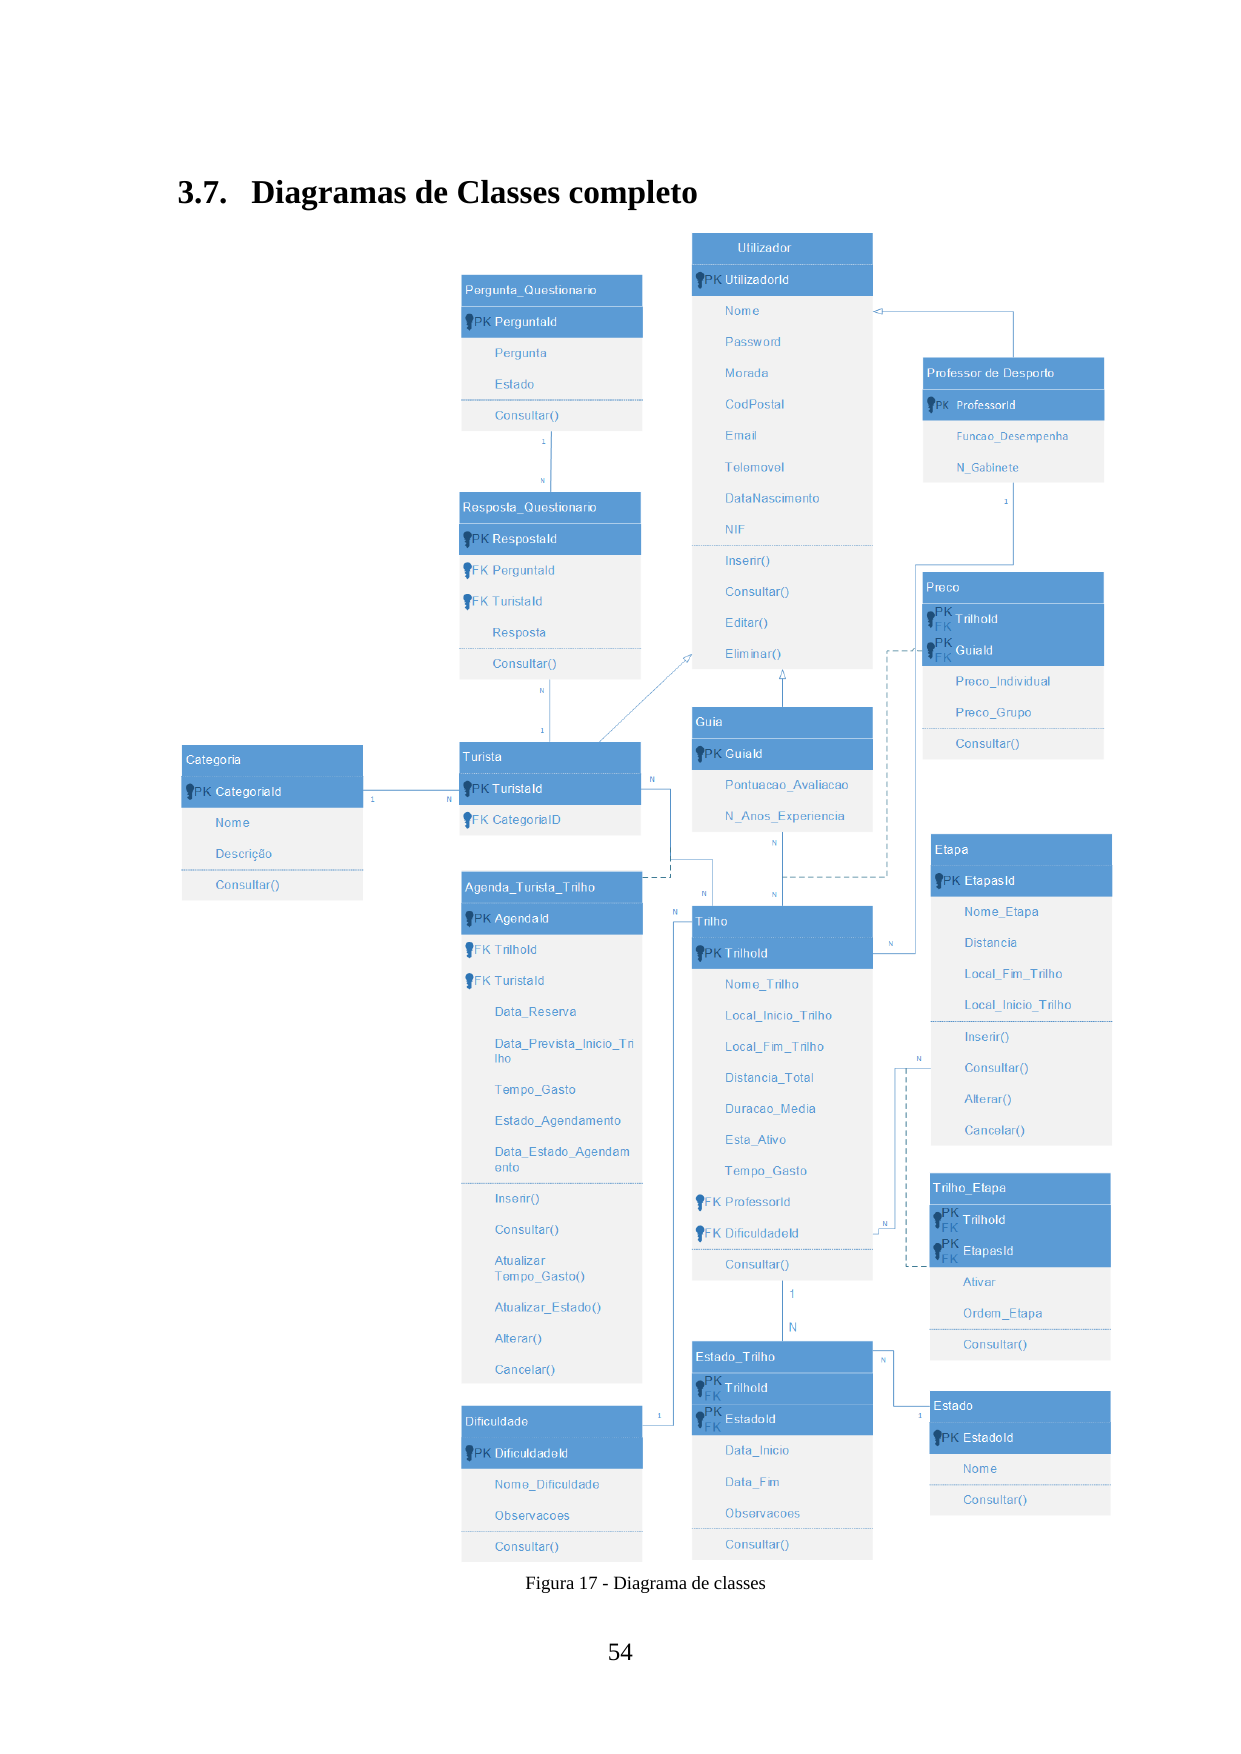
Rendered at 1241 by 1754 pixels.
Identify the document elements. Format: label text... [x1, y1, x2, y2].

picture [178, 231, 1113, 1563]
subtitle Diagramas de Classes completo [177, 173, 1063, 211]
